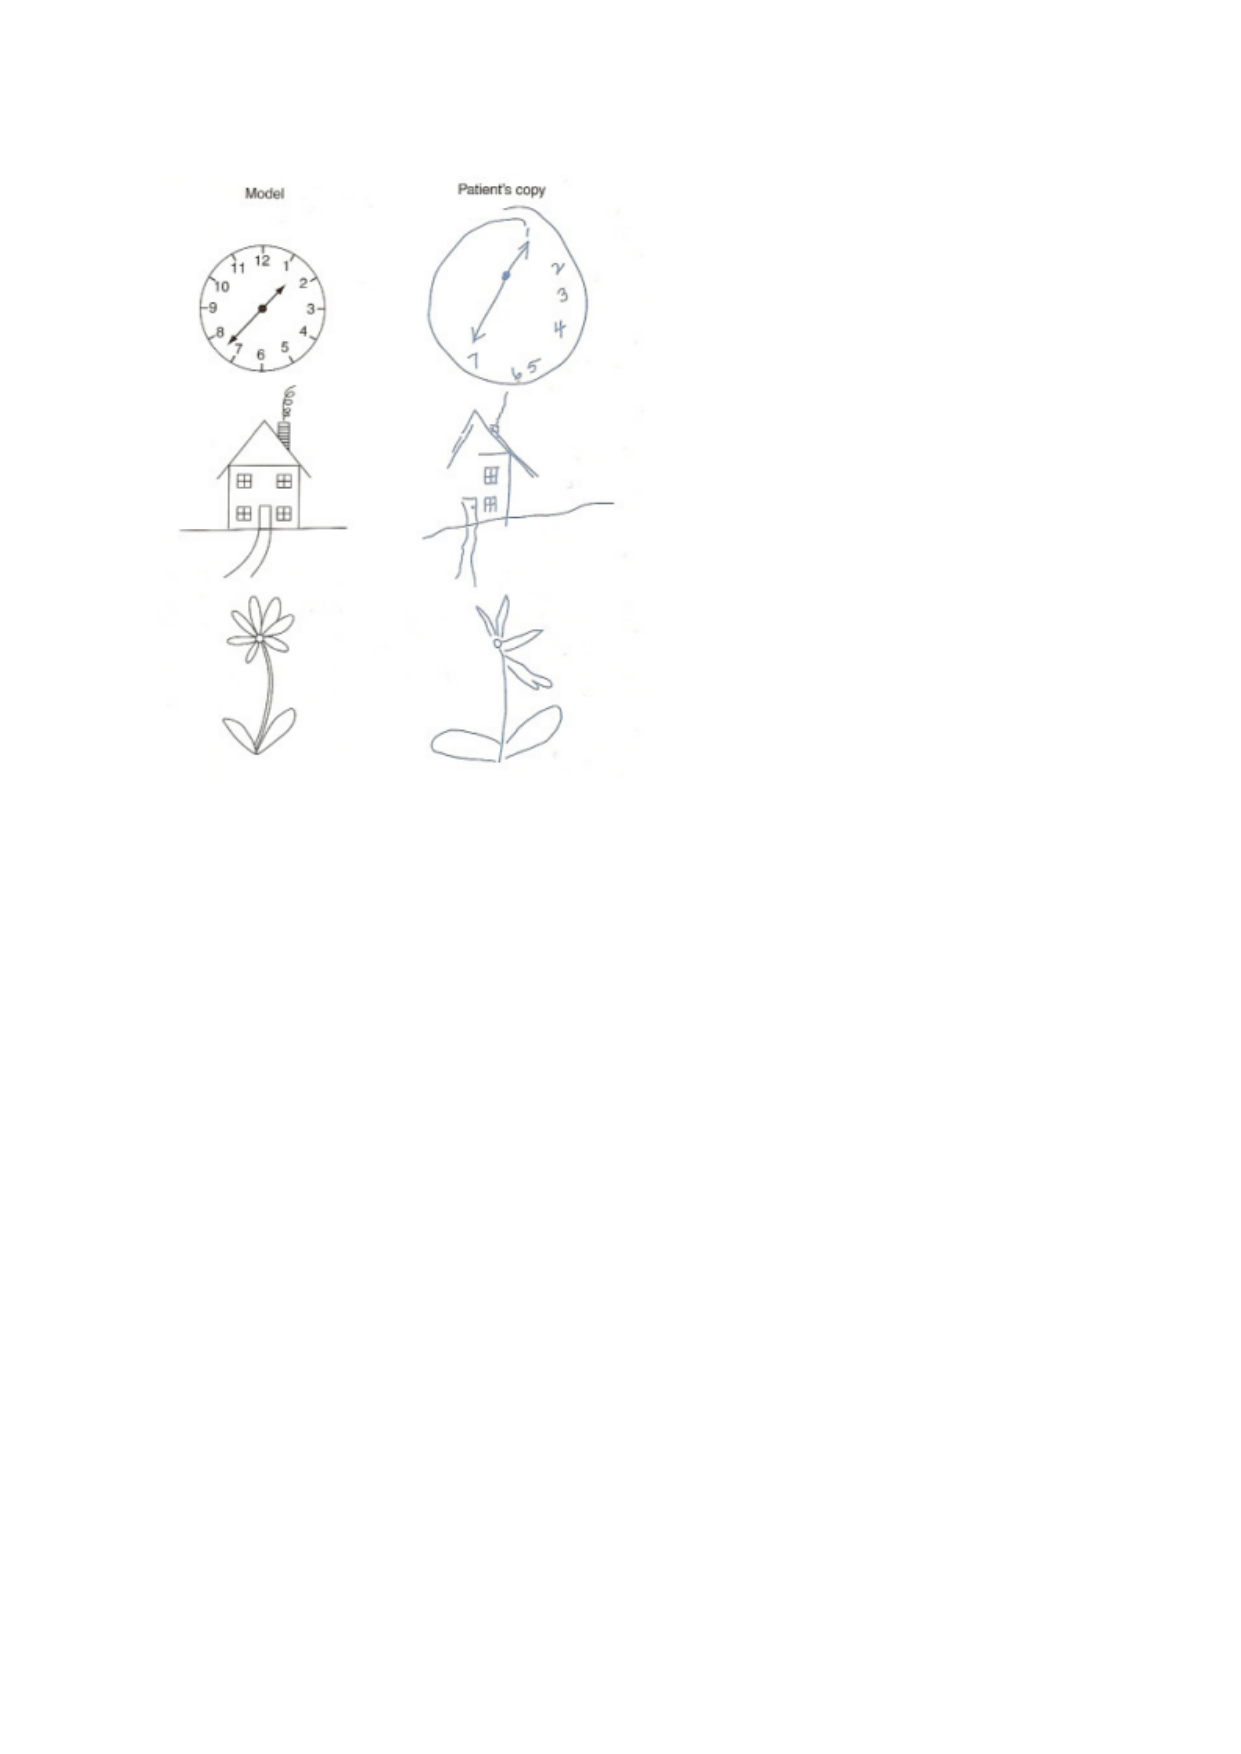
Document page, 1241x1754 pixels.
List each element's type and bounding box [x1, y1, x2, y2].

picture [150, 150, 646, 802]
